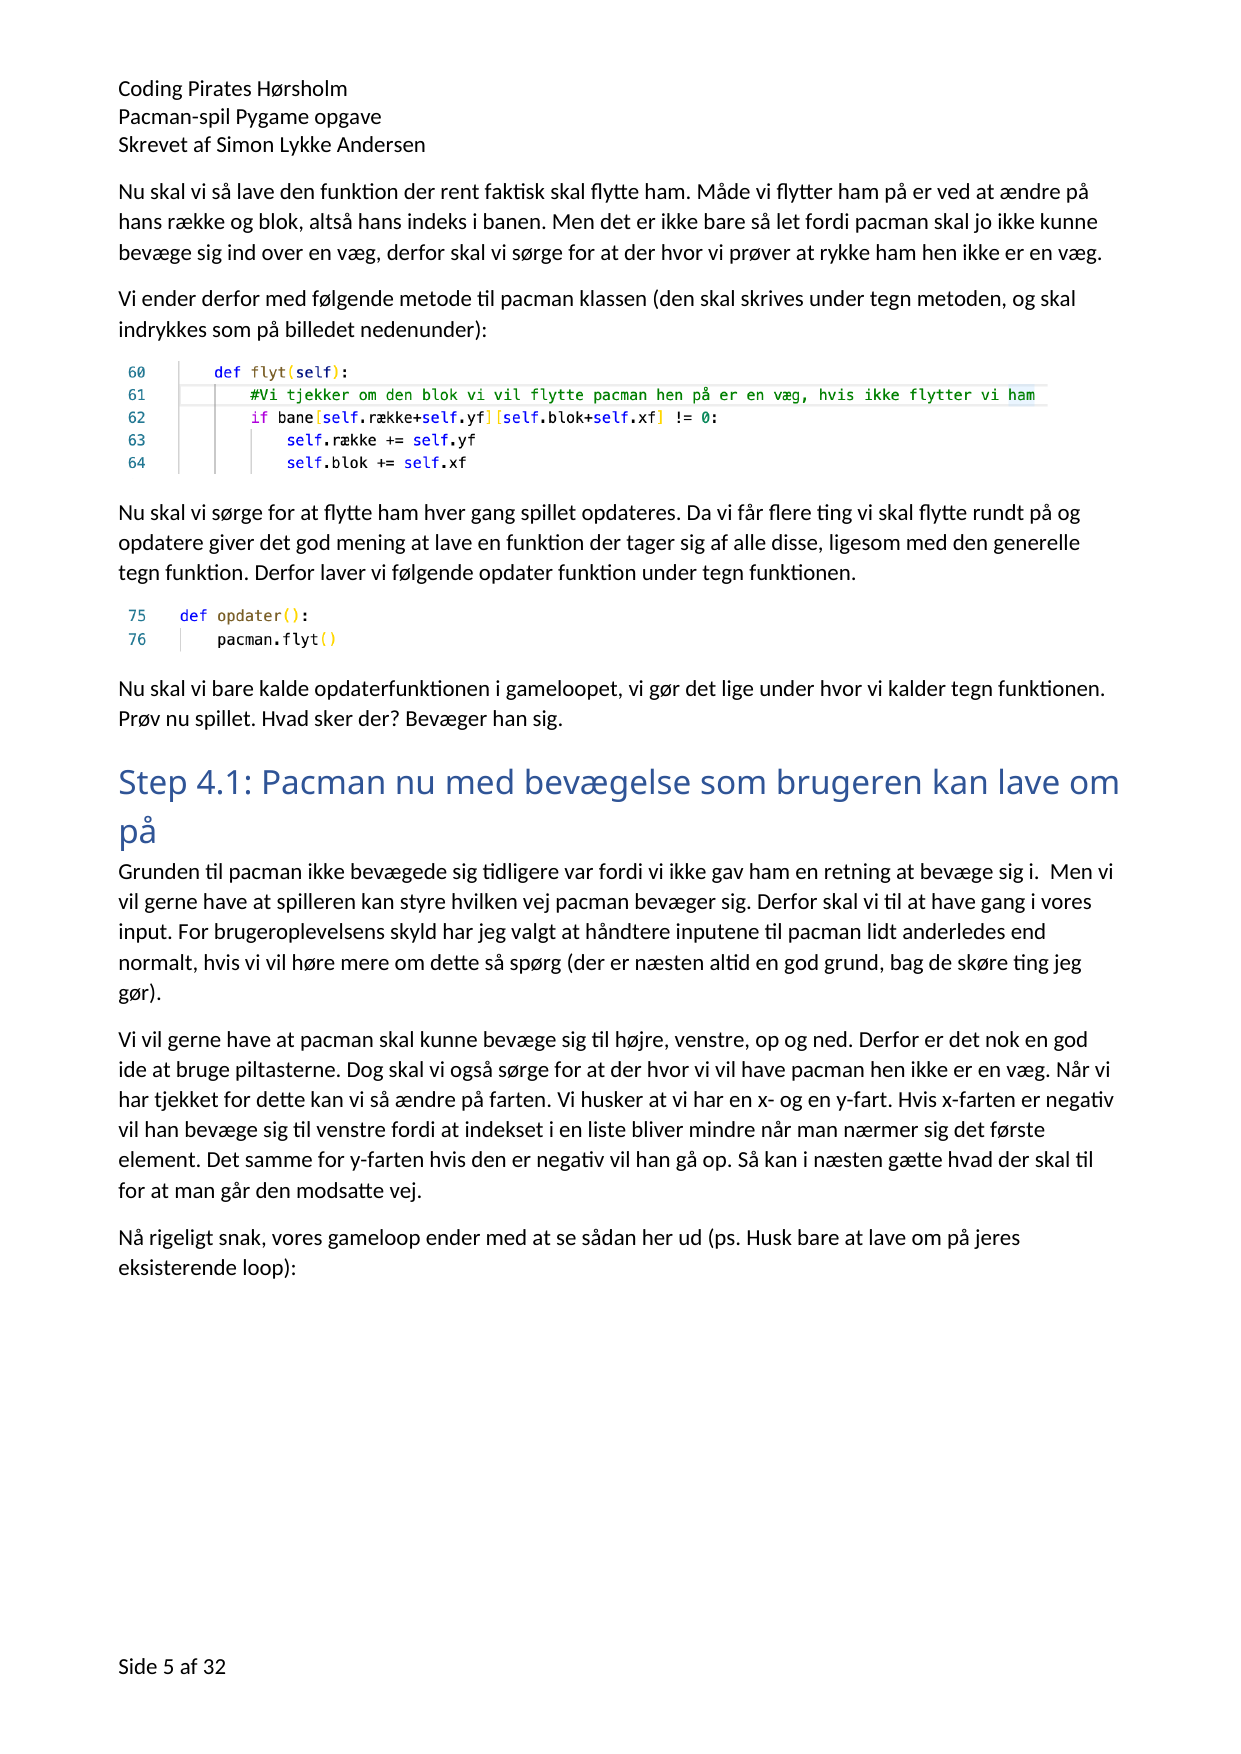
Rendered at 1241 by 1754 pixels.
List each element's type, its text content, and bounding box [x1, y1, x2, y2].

picture [118, 605, 348, 655]
subtitle Step 4.1: Pacman nu med bevægelse som brugeren kan lave om på [118, 759, 1122, 853]
text Nu skal vi så lave den funktion der rent faktisk skal flytte ham. Måde vi flytter ham på er ved at ændre på hans række og blok, altså hans indeks i banen. Men det er ikke bare så let fordi pacman skal jo ikke kunne bevæge sig ind over en væg, derfor skal vi sørge for at der hvor vi prøver at rykke ham hen ikke er en væg. [118, 177, 1122, 266]
text Vi vil gerne have at pacman skal kunne bevæge sig til højre, venstre, op og ned. Derfor er det nok en god ide at bruge piltasterne. Dog skal vi også sørge for at der hvor vi vil have pacman hen ikke er en væg. Når vi har tjekket for dette kan vi så ændre på farten. Vi husker at vi har en x- og en y-fart. Hvis x-farten er negativ vil han bevæge sig til venstre fordi at indekset i en liste bliver mindre når man nærmer sig det første element. Det samme for y-farten hvis den er negativ vil han gå op. Så kan i næsten gætte hvad der skal til for at man går den modsatte vej. [118, 1025, 1122, 1204]
text Nu skal vi bare kalde opdaterfunktionen i gameloopet, vi gør det lige under hvor vi kalder tegn funktionen. Prøv nu spillet. Hvad sker der? Bevæger han sig. [118, 674, 1122, 732]
picture [118, 361, 1048, 479]
text Nå rigeligt snak, vores gameloop ender med at se sådan her ud (ps. Husk bare at lave om på jeres eksisterende loop): [118, 1223, 1122, 1281]
text Nu skal vi sørge for at flytte ham hver gang spillet opdateres. Da vi får flere ting vi skal flytte rundt på og opdatere giver det god mening at lave en funktion der tager sig af alle disse, ligesom med den generelle tegn funktion. Derfor laver vi følgende opdater funktion under tegn funktionen. [118, 498, 1122, 586]
text Vi ender derfor med følgende metode til pacman klassen (den skal skrives under tegn metoden, og skal indrykkes som på billedet nedenunder): [118, 284, 1122, 343]
text Grunden til pacman ikke bevægede sig tidligere var fordi vi ikke gav ham en retning at bevæge sig i. Men vi vil gerne have at spilleren kan styre hvilken vej pacman bevæger sig. Derfor skal vi til at have gang i vores input. For brugeroplevelsens skyld har jeg valgt at håndtere inputene til pacman lidt anderledes end normalt, hvis vi vil høre mere om dette så spørg (der er næsten altid en god grund, bag de skøre ting jeg gør). [118, 857, 1122, 1006]
